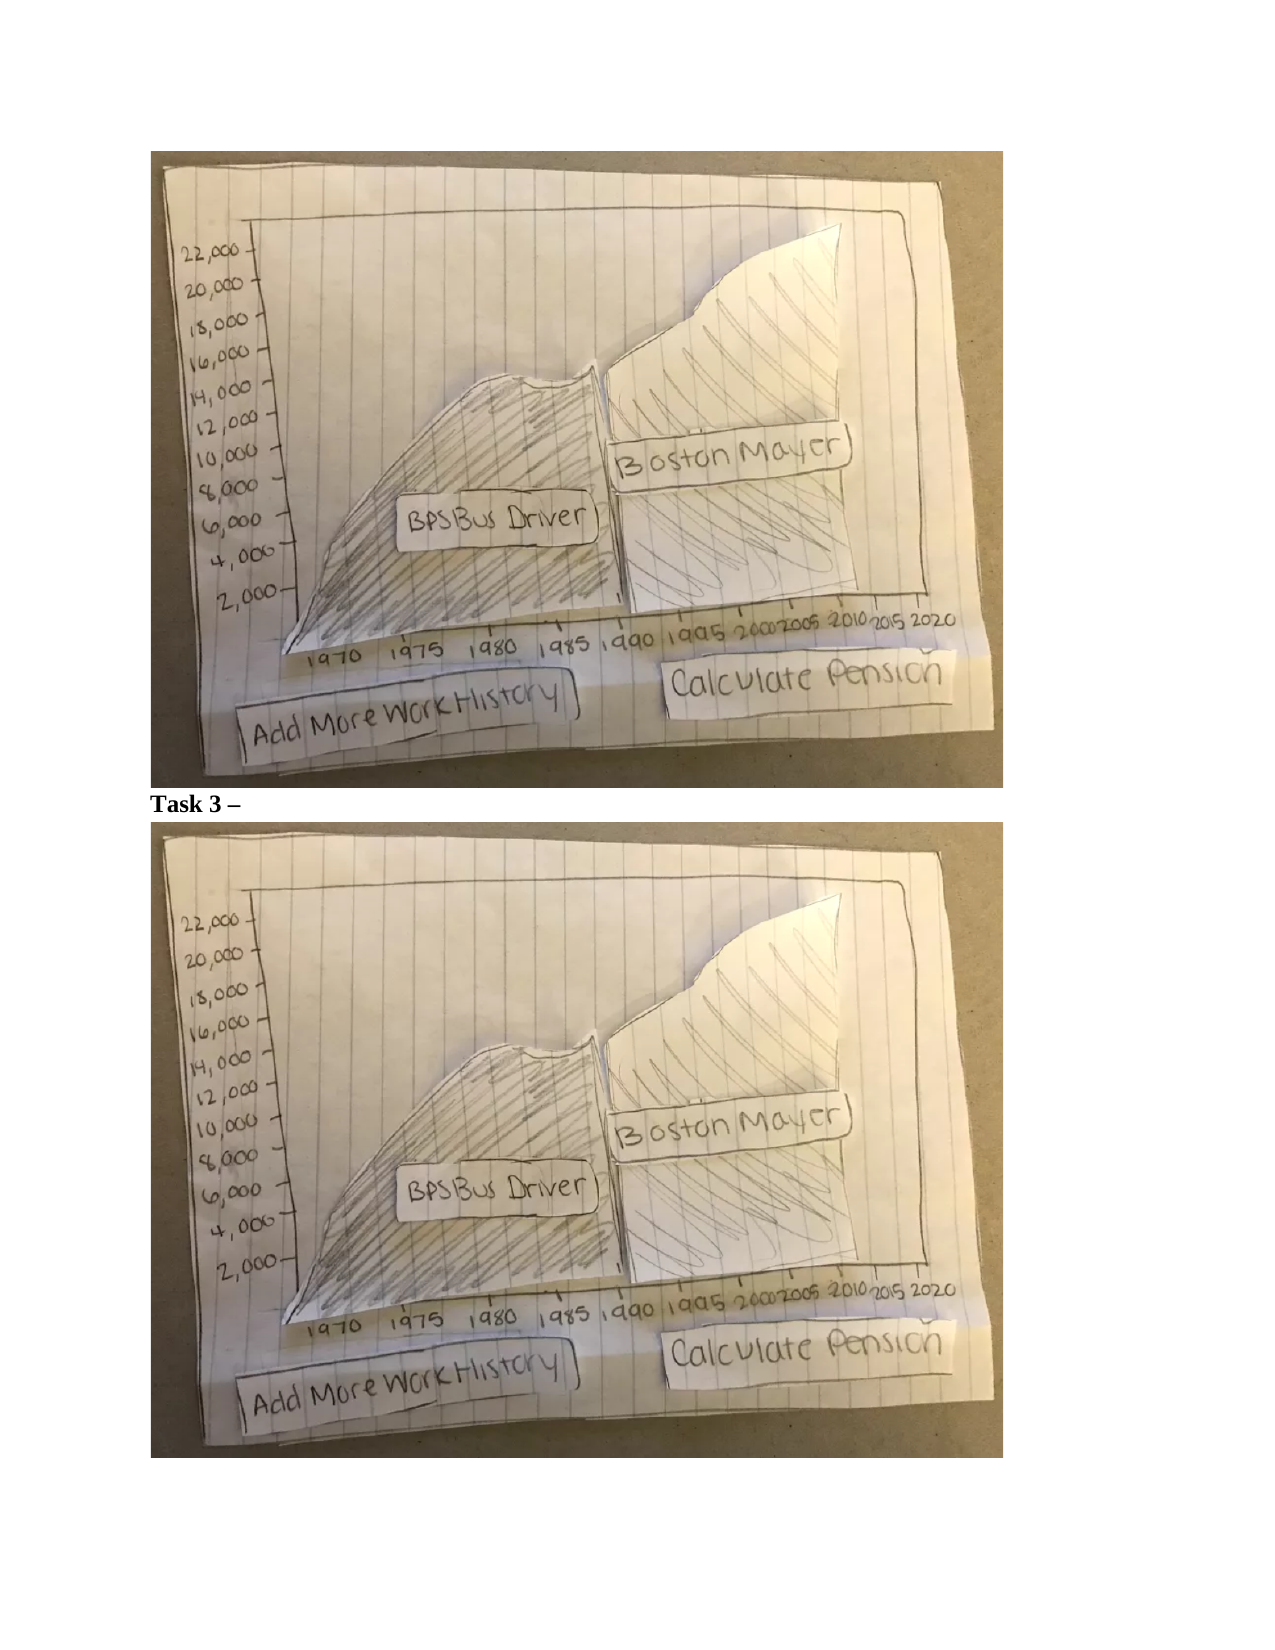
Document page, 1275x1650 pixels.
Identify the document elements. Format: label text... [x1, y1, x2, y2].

text Task 3 – [150, 789, 1125, 818]
picture [150, 822, 1004, 1458]
picture [150, 151, 1004, 788]
